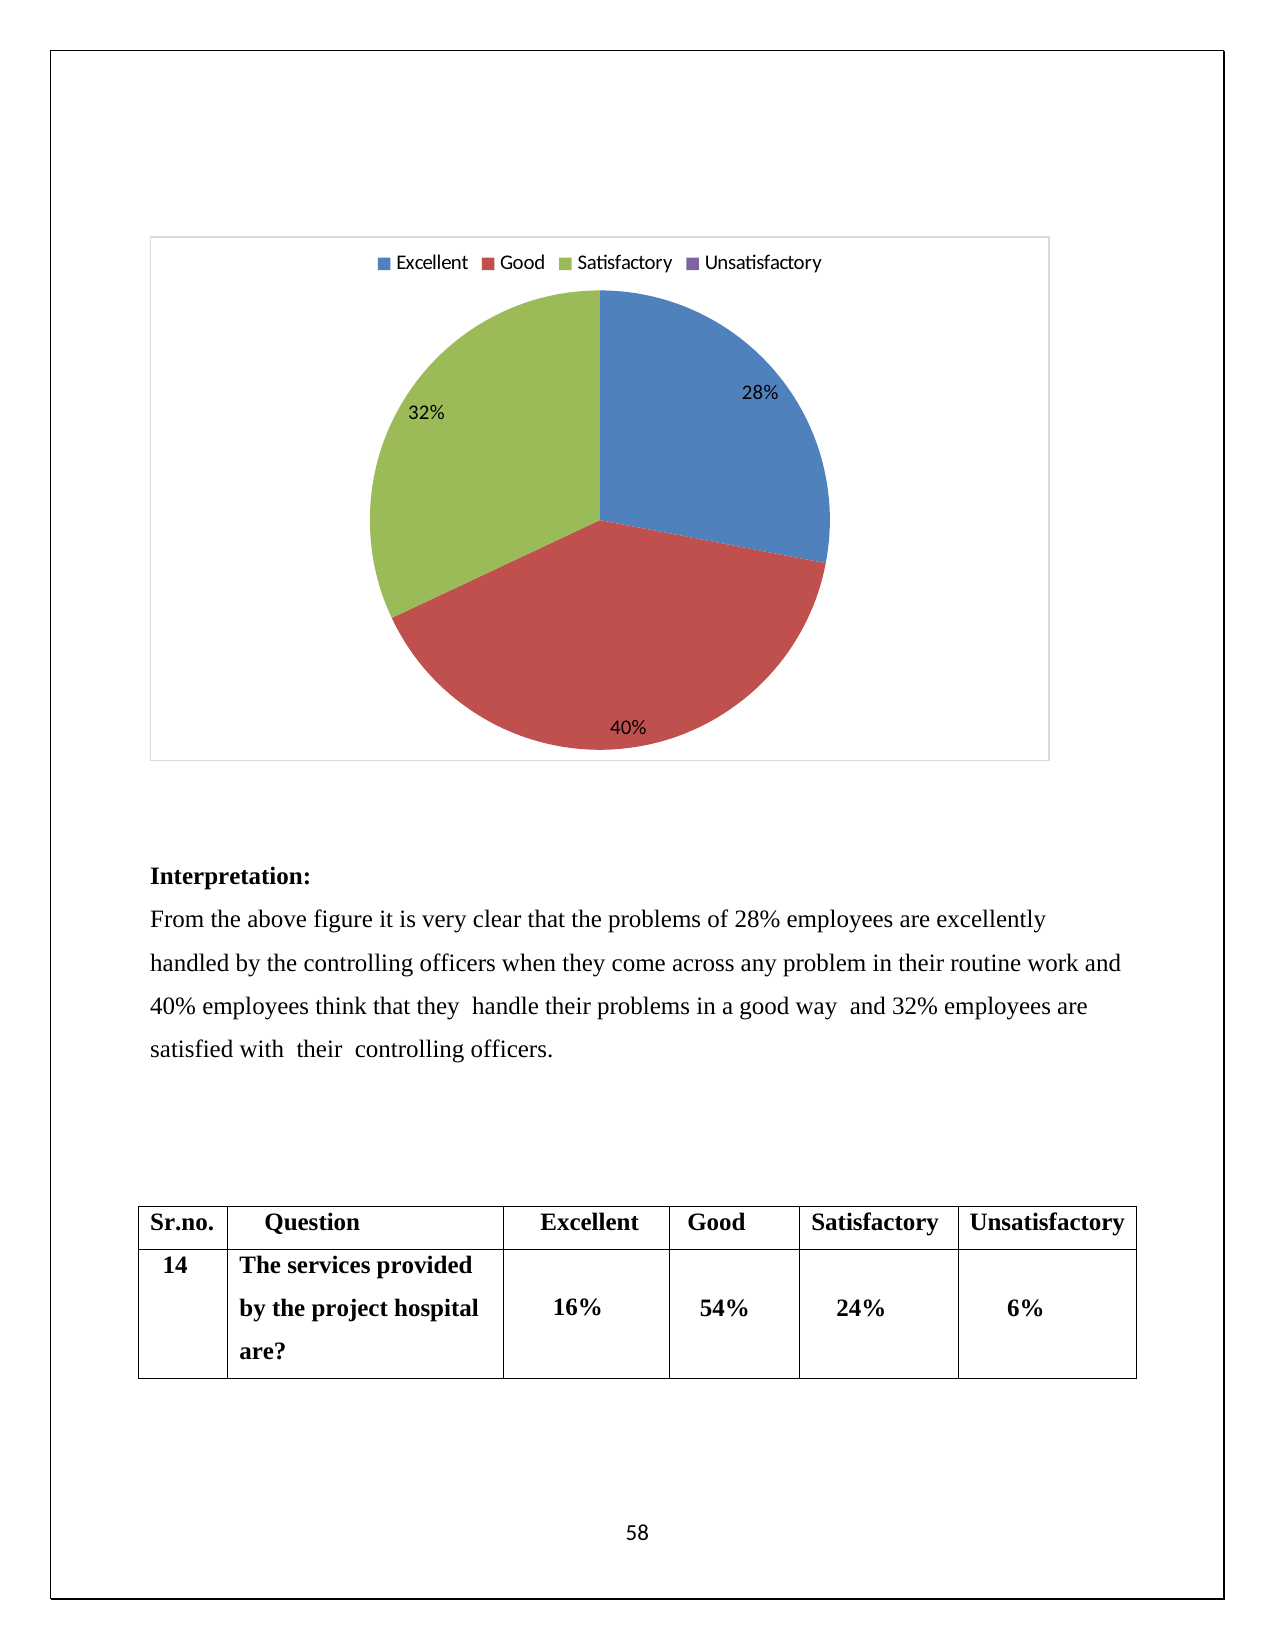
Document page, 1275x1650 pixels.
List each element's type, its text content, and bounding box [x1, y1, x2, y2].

table_cell 24% [800, 1250, 958, 1378]
table_header Good [670, 1207, 799, 1249]
table_cell 16% [504, 1250, 669, 1378]
table_cell The services provided by the project hospital are? [228, 1250, 503, 1378]
text Interpretation: [150, 861, 1124, 890]
table_header Question [228, 1207, 503, 1249]
table_cell 6% [959, 1250, 1136, 1378]
table_cell 54% [670, 1250, 799, 1378]
table_header Satisfactory [800, 1207, 958, 1249]
table_header Unsatisfactory [959, 1207, 1136, 1249]
text From the above figure it is very clear that the problems of 28% employees are excellently handled by the controlling officers when they come across any problem in their routine work and 40% employees think that they handle their problems in a good way and 32% employees are satisfied with their controlling officers. [150, 904, 1124, 1063]
table_cell 14 [139, 1250, 227, 1378]
table_header Excellent [504, 1207, 669, 1249]
table_header Sr.no. [139, 1207, 227, 1249]
